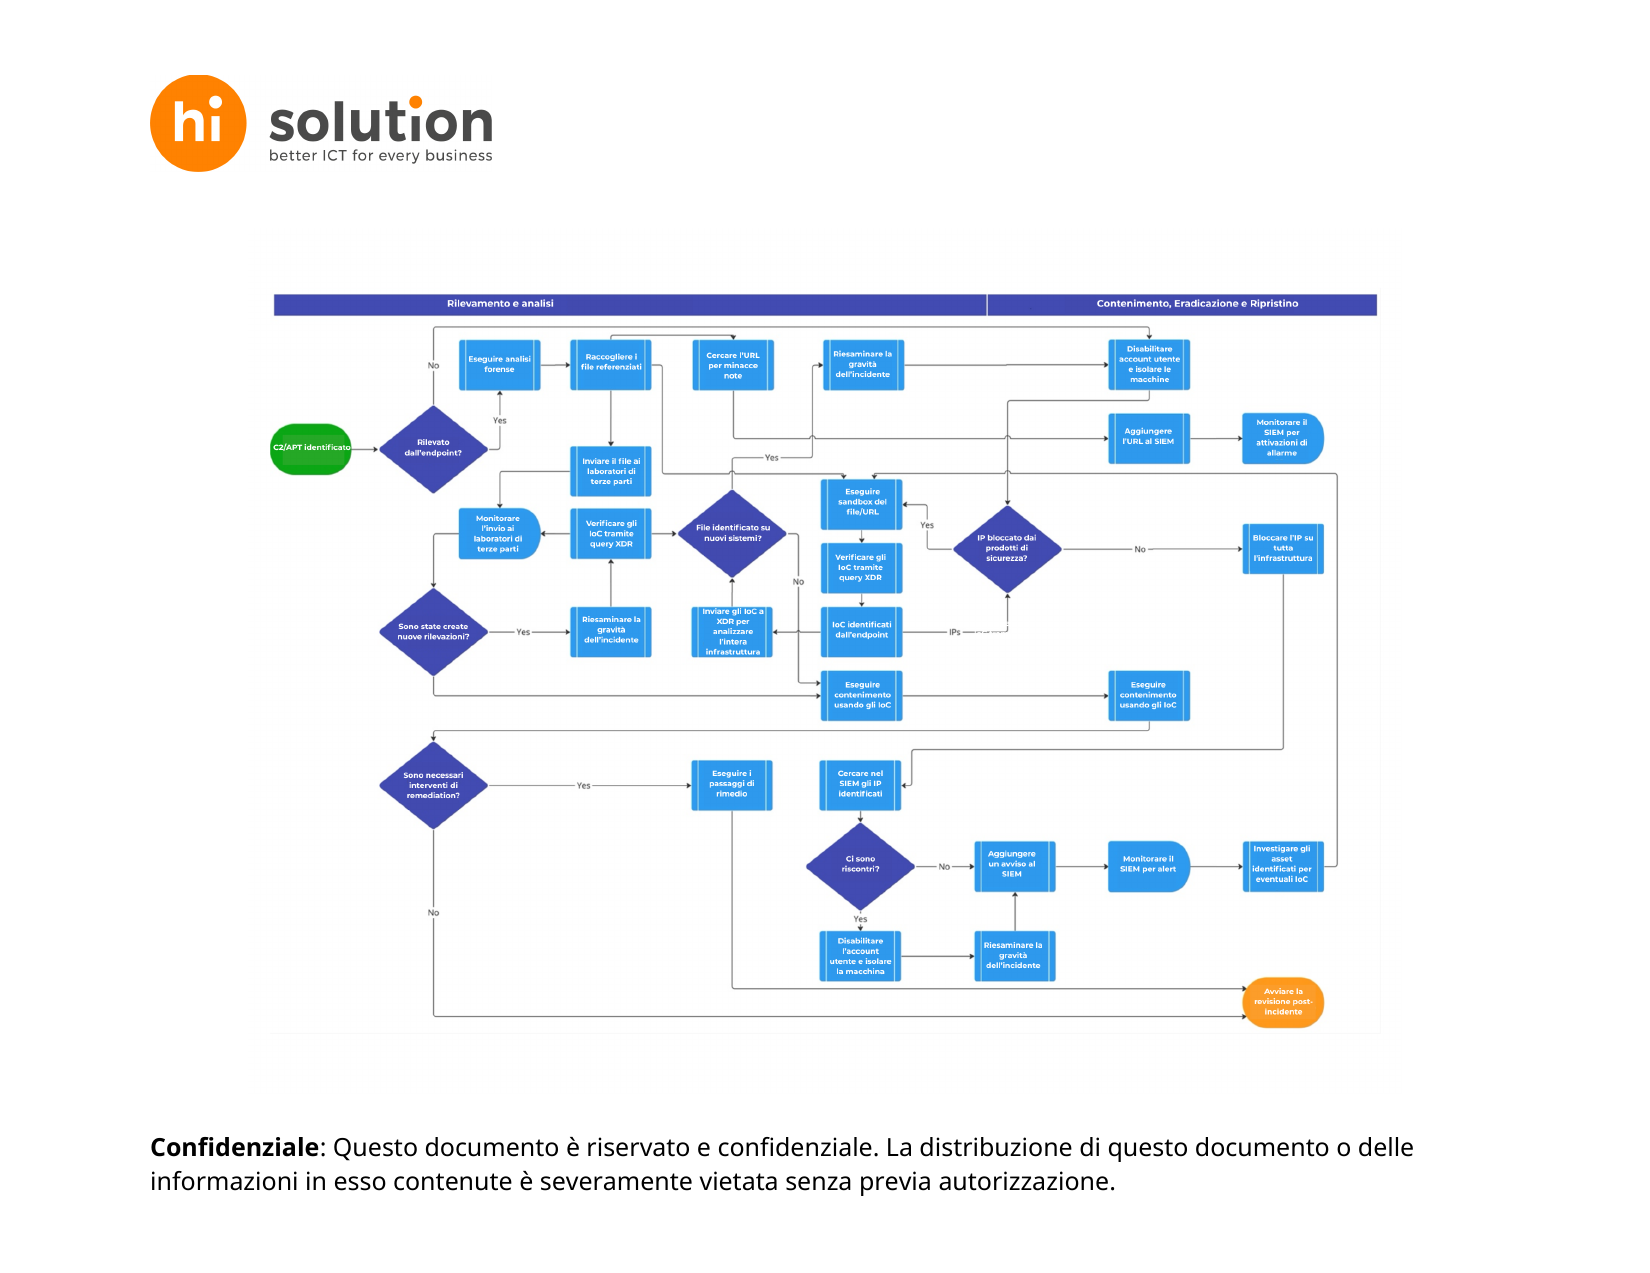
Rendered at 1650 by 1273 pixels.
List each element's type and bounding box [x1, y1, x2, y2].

picture [248, 228, 1402, 1094]
picture [150, 75, 492, 172]
